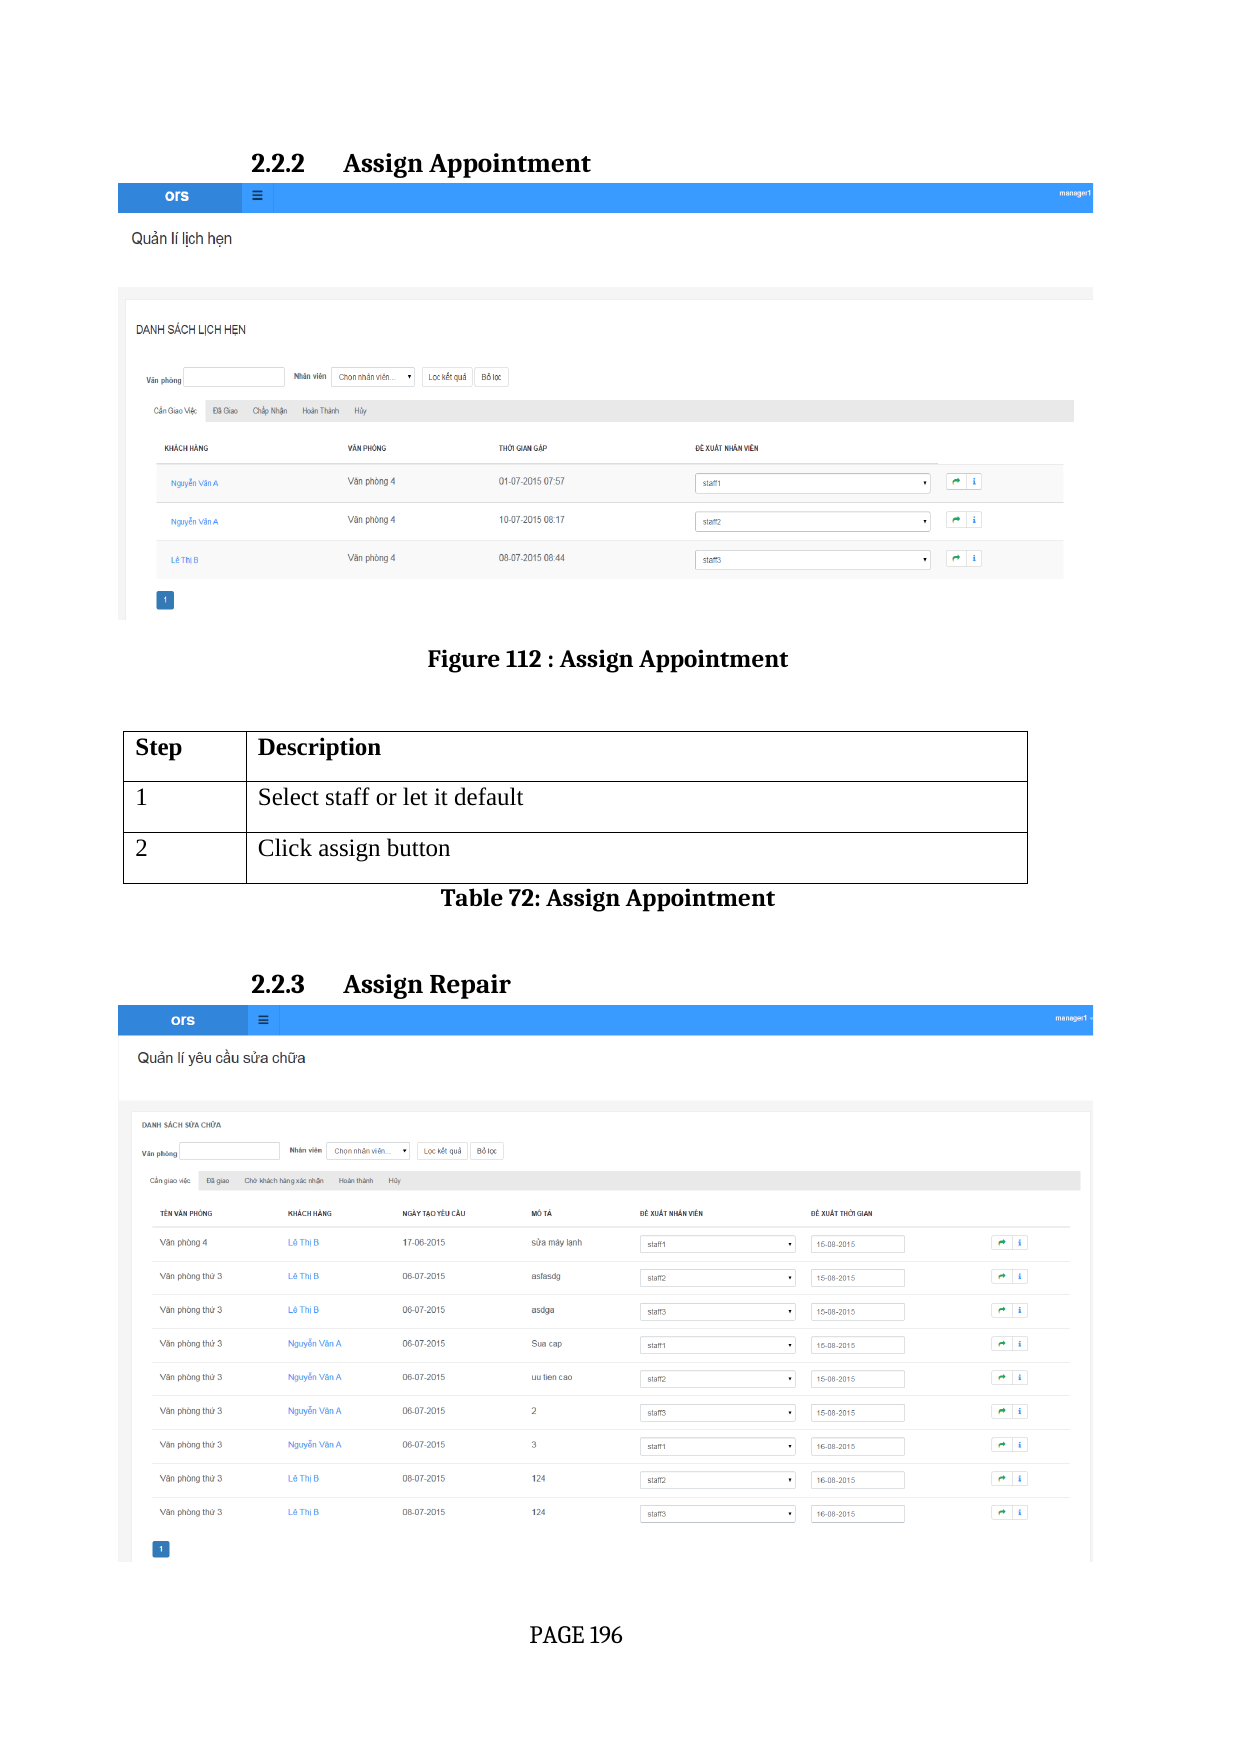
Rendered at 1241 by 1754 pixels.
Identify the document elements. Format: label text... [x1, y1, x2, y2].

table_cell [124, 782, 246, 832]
subtitle Assign Appointment [251, 148, 1033, 179]
list Table 72: Assign Appointment [182, 883, 1033, 912]
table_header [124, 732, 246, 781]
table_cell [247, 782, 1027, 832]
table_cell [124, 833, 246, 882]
picture [118, 1005, 1094, 1562]
picture [118, 183, 1094, 620]
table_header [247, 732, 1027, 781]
list Figure 112 : Assign Appointment [182, 645, 1033, 673]
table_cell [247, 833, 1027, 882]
subtitle Assign Repair [251, 969, 1033, 1000]
